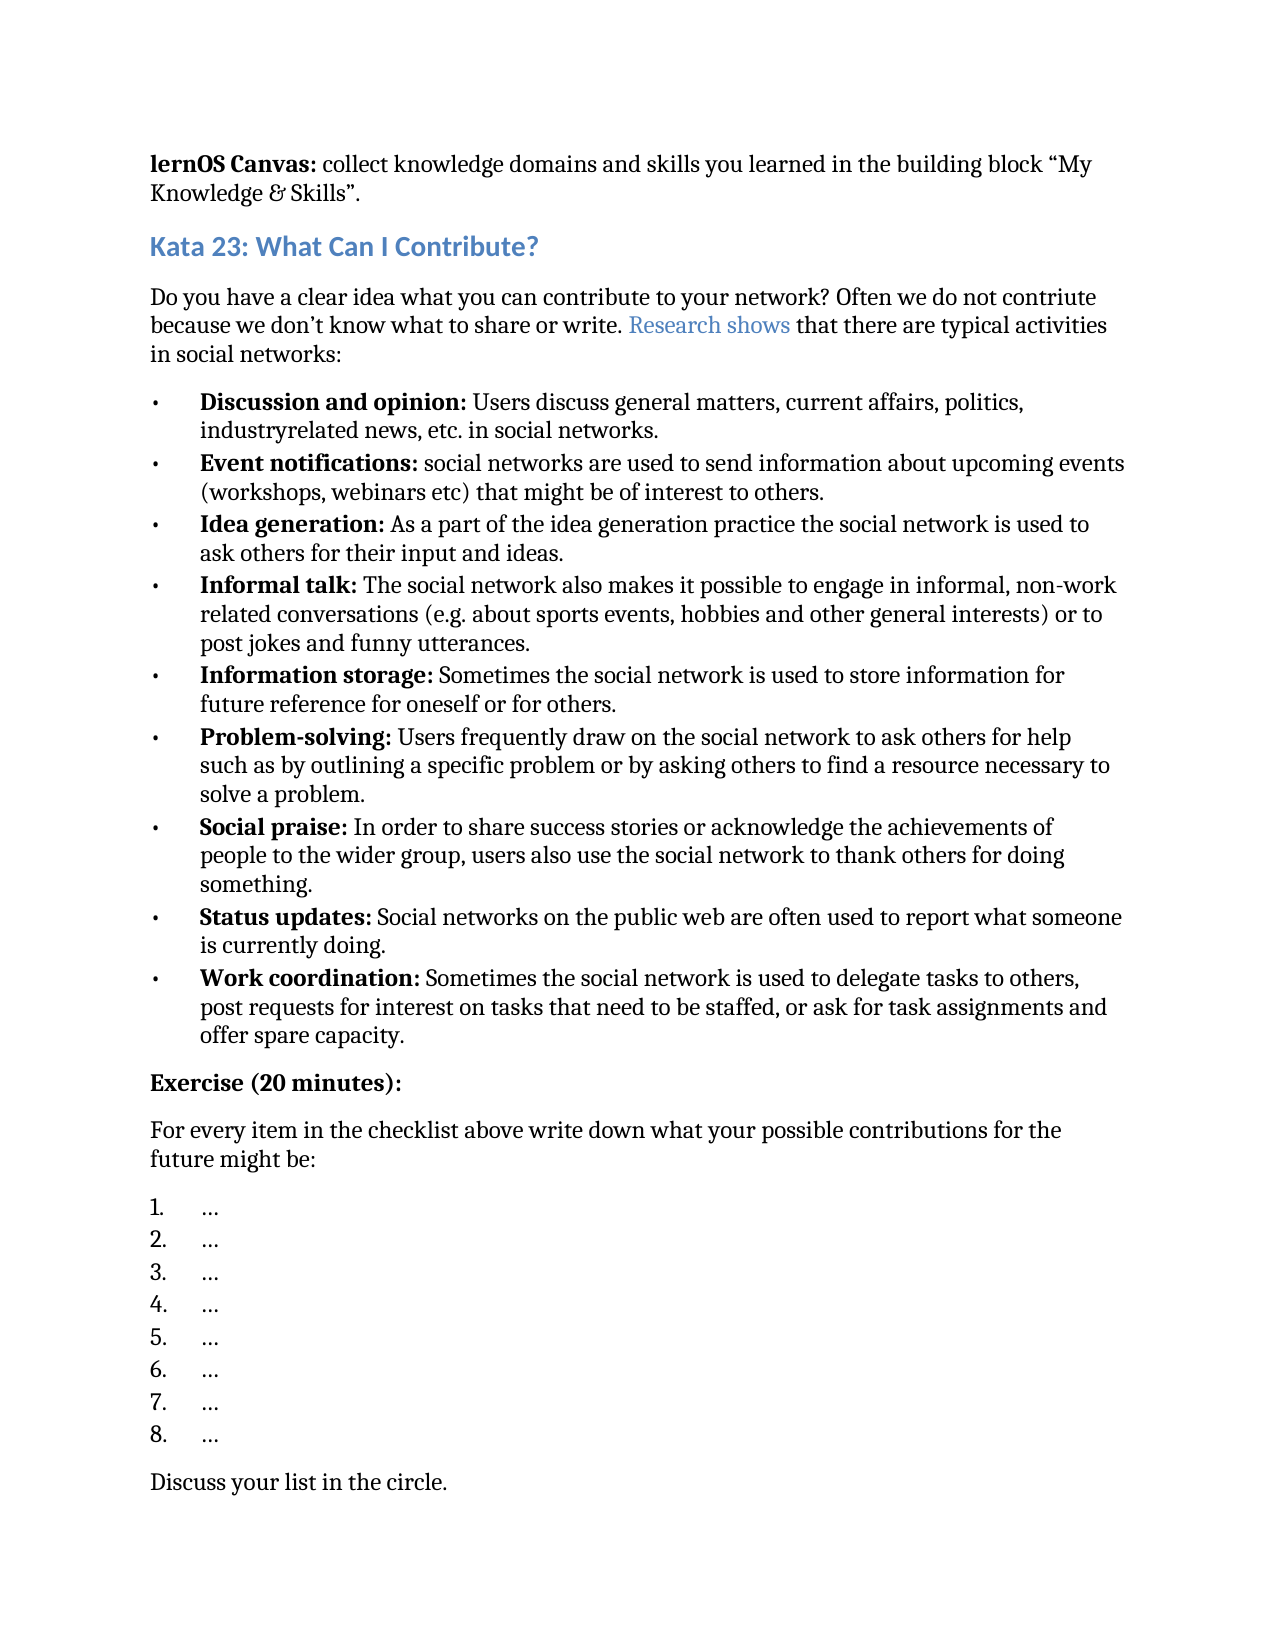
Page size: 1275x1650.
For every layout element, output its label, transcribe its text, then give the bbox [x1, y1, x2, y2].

text Exercise (20 minutes): [150, 1069, 1125, 1098]
list Work coordination: Sometimes the social network is used to delegate tasks to others, post requests for interest on tasks that need to be staffed, or ask for task assignments and offer spare capacity. [150, 964, 1125, 1050]
list Problem-solving: Users frequently draw on the social network to ask others for help such as by outlining a specific problem or by asking others to find a resource necessary to solve a problem. [150, 723, 1125, 809]
text For every item in the checklist above write down what your possible contributions for the future might be: [150, 1116, 1125, 1174]
list Discussion and opinion: Users discuss general matters, current affairs, politics, industryrelated news, etc. in social networks. [150, 388, 1125, 445]
list … [150, 1323, 1125, 1351]
text lernOS Canvas: collect knowledge domains and skills you learned in the building block “My Knowledge & Skills”. [150, 150, 1125, 207]
text Do you have a clear idea what you can contribute to your network? Often we do not contriute because we don’t know what to share or write. Research shows that there are typical activities in social networks: [150, 283, 1125, 369]
list … [150, 1388, 1125, 1416]
list … [150, 1258, 1125, 1286]
subtitle Kata 23: What Can I Contribute? [150, 228, 1125, 264]
list Social praise: In order to share success stories or acknowledge the achievements of people to the wider group, users also use the social network to thank others for doing something. [150, 813, 1125, 899]
list Event notifications: social networks are used to send information about upcoming events (workshops, webinars etc) that might be of interest to others. [150, 449, 1125, 506]
list Information storage: Sometimes the social network is used to store information for future reference for oneself or for others. [150, 661, 1125, 719]
list … [150, 1420, 1125, 1449]
list Idea generation: As a part of the idea generation practice the social network is used to ask others for their input and ideas. [150, 510, 1125, 568]
list … [150, 1225, 1125, 1254]
list … [150, 1290, 1125, 1319]
list Informal talk: The social network also makes it possible to engage in informal, non-work related conversations (e.g. about sports events, hobbies and other general interests) or to post jokes and funny utterances. [150, 571, 1125, 658]
list … [150, 1193, 1125, 1221]
text Discuss your list in the circle. [150, 1468, 1125, 1496]
list … [150, 1355, 1125, 1384]
list Status updates: Social networks on the public web are often used to report what someone is currently doing. [150, 903, 1125, 960]
